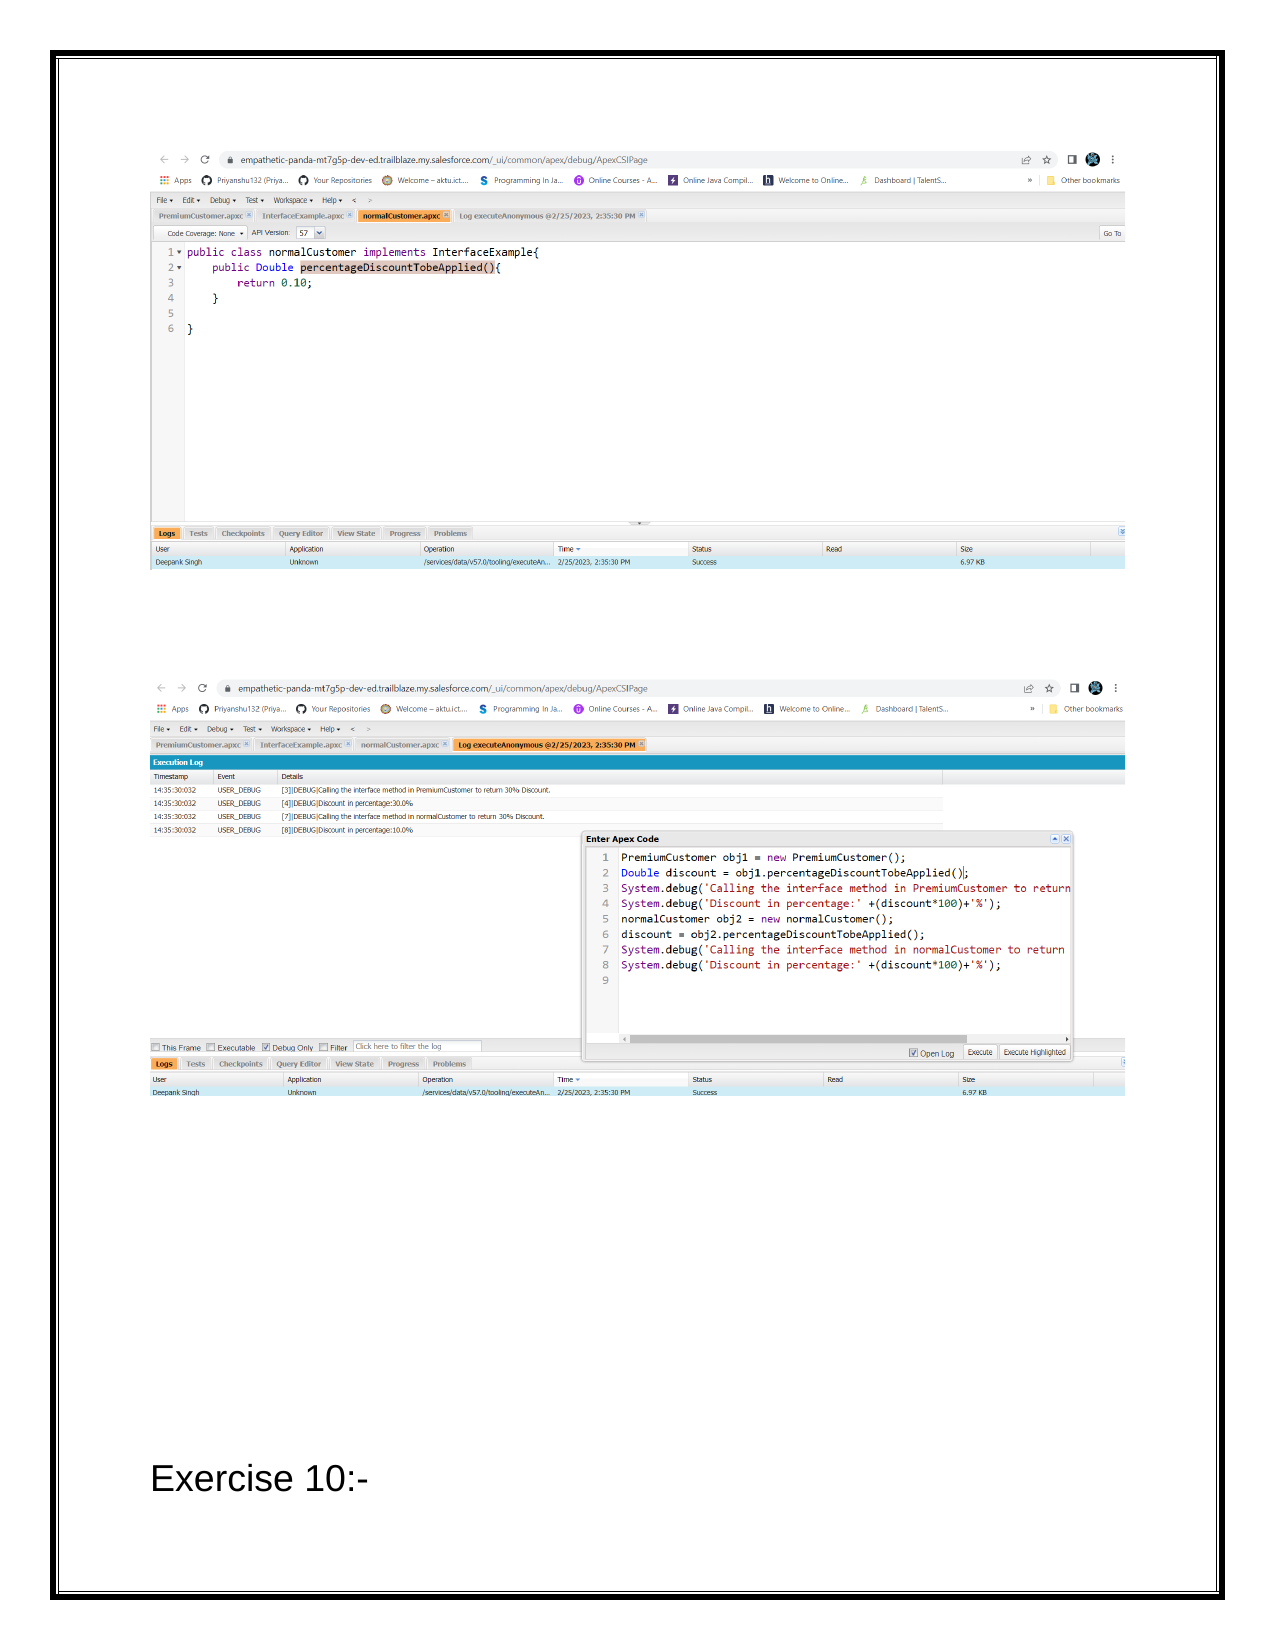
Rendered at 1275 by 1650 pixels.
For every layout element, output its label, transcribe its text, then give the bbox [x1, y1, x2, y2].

text Exercise 10:- [150, 1456, 1125, 1499]
picture [150, 150, 1125, 570]
picture [150, 677, 1125, 1096]
